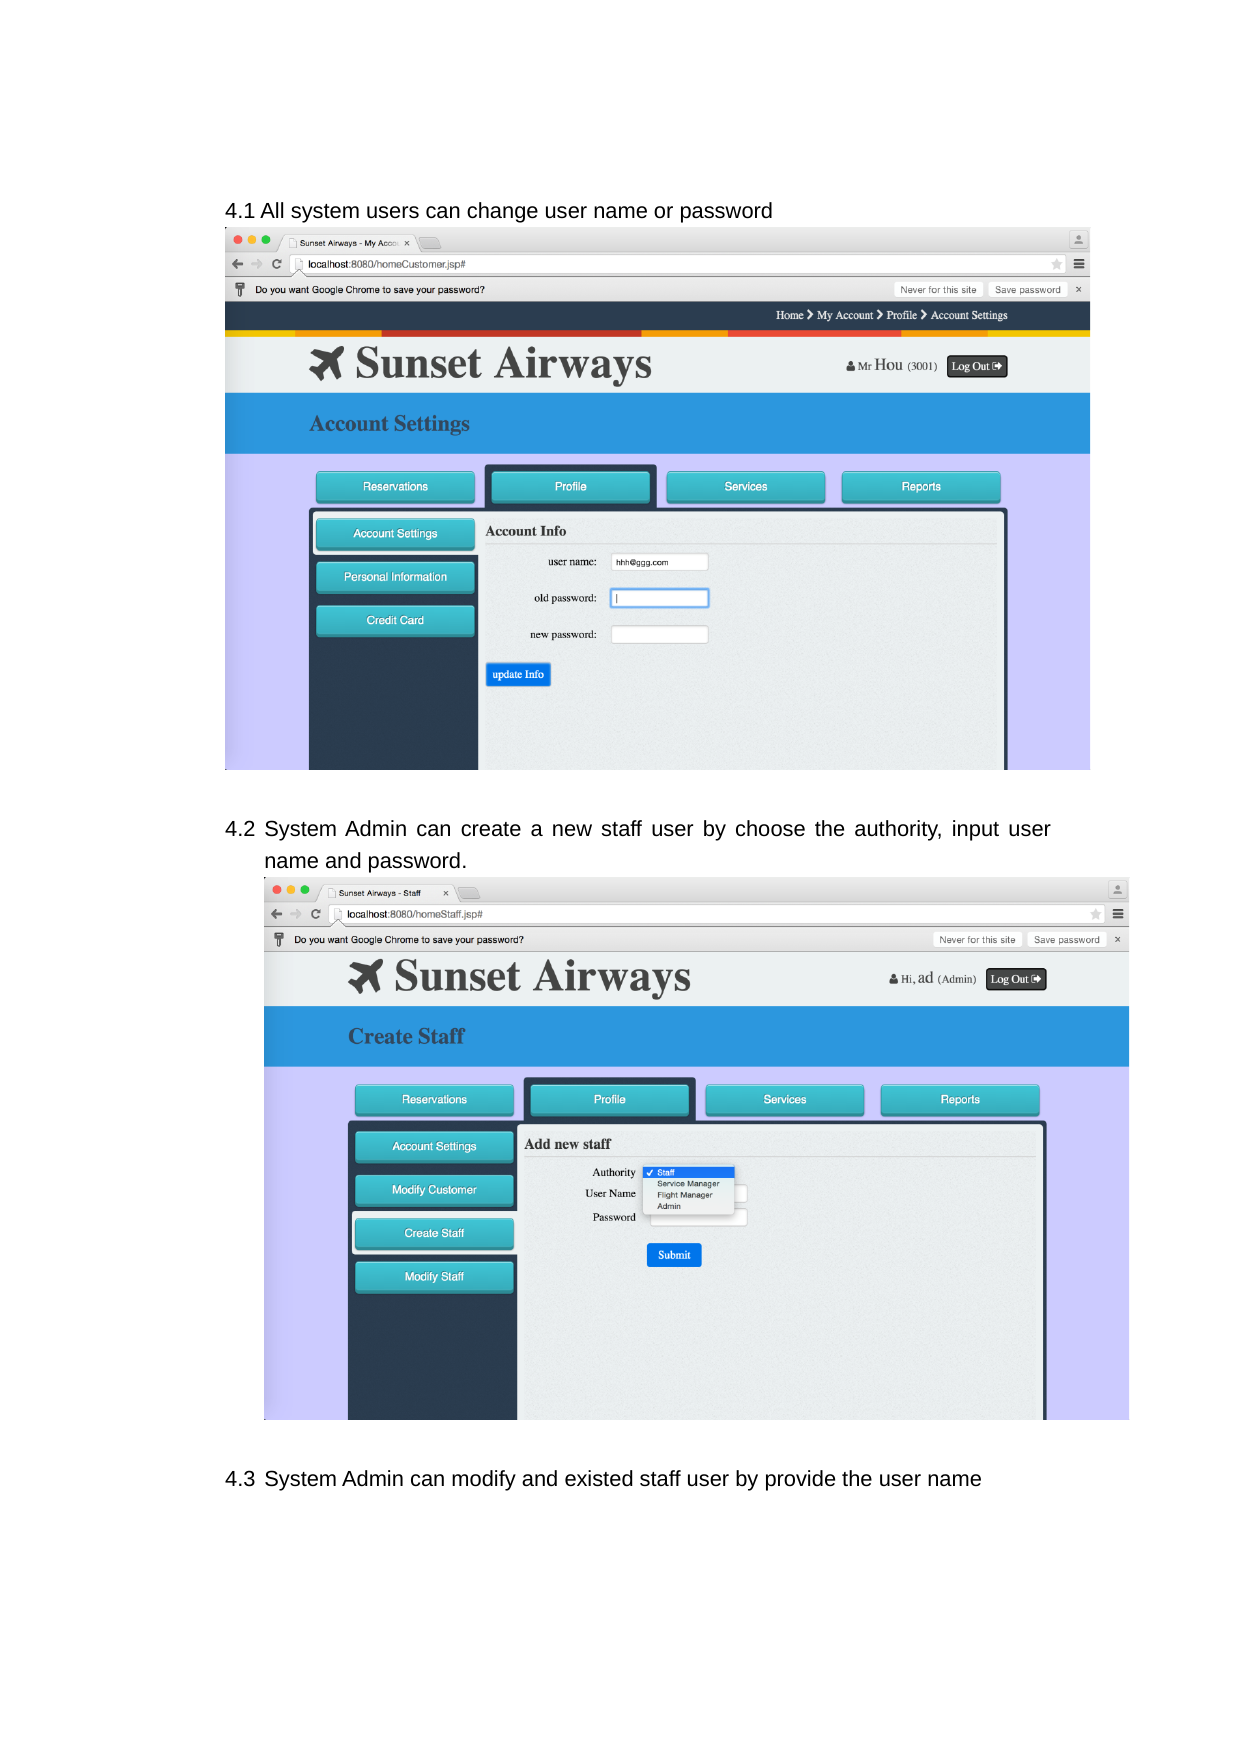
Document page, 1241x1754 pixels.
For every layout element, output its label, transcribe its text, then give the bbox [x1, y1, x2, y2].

list System Admin can create a new staff user by choose the authority, input user name and password. [225, 812, 1053, 877]
list System Admin can modify and existed staff user by provide the user name [225, 1462, 1053, 1494]
picture [225, 227, 1091, 770]
picture [264, 877, 1130, 1420]
list 4.1 All system users can change user name or password [225, 194, 1053, 227]
